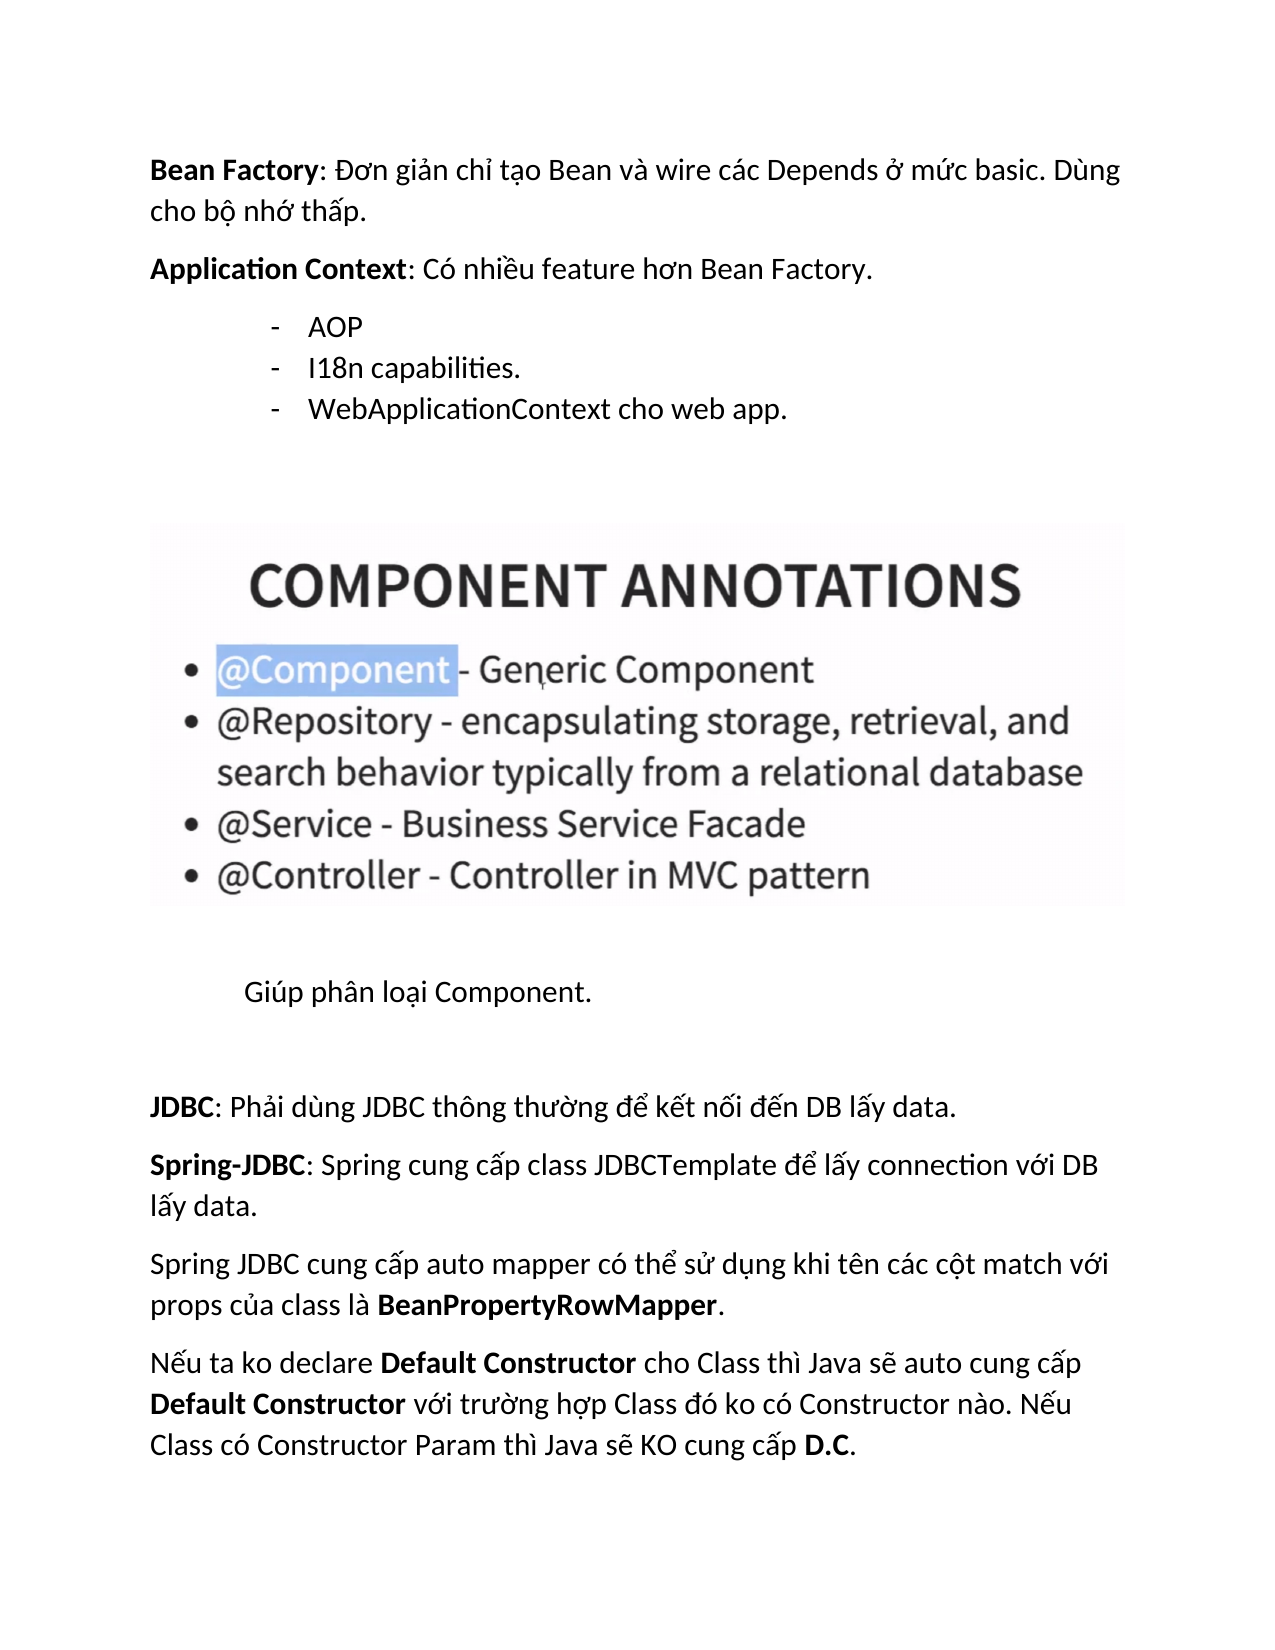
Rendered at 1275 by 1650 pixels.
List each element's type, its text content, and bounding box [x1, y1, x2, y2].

list WebApplicationContext cho web app. [270, 389, 1125, 427]
text Application Context: Có nhiều feature hơn Bean Factory. [150, 249, 1125, 287]
picture [150, 523, 1125, 906]
list AOP [270, 307, 1125, 345]
text Giúp phân loại Component. [150, 972, 1125, 1010]
text Bean Factory: Đơn giản chỉ tạo Bean và wire các Depends ở mức basic. Dùng cho bộ nhớ thấp. [150, 150, 1125, 229]
text JDBC: Phải dùng JDBC thông thường để kết nối đến DB lấy data. [150, 1087, 1125, 1126]
text Spring-JDBC: Spring cung cấp class JDBCTemplate để lấy connection với DB lấy data. [150, 1145, 1125, 1224]
list I18n capabilities. [270, 348, 1125, 386]
text Spring JDBC cung cấp auto mapper có thể sử dụng khi tên các cột match với props của class là BeanPropertyRowMapper. [150, 1244, 1125, 1323]
text Nếu ta ko declare Default Constructor cho Class thì Java sẽ auto cung cấp Default Constructor với trường hợp Class đó ko có Constructor nào. Nếu Class có Constructor Param thì Java sẽ KO cung cấp D.C. [150, 1343, 1125, 1463]
